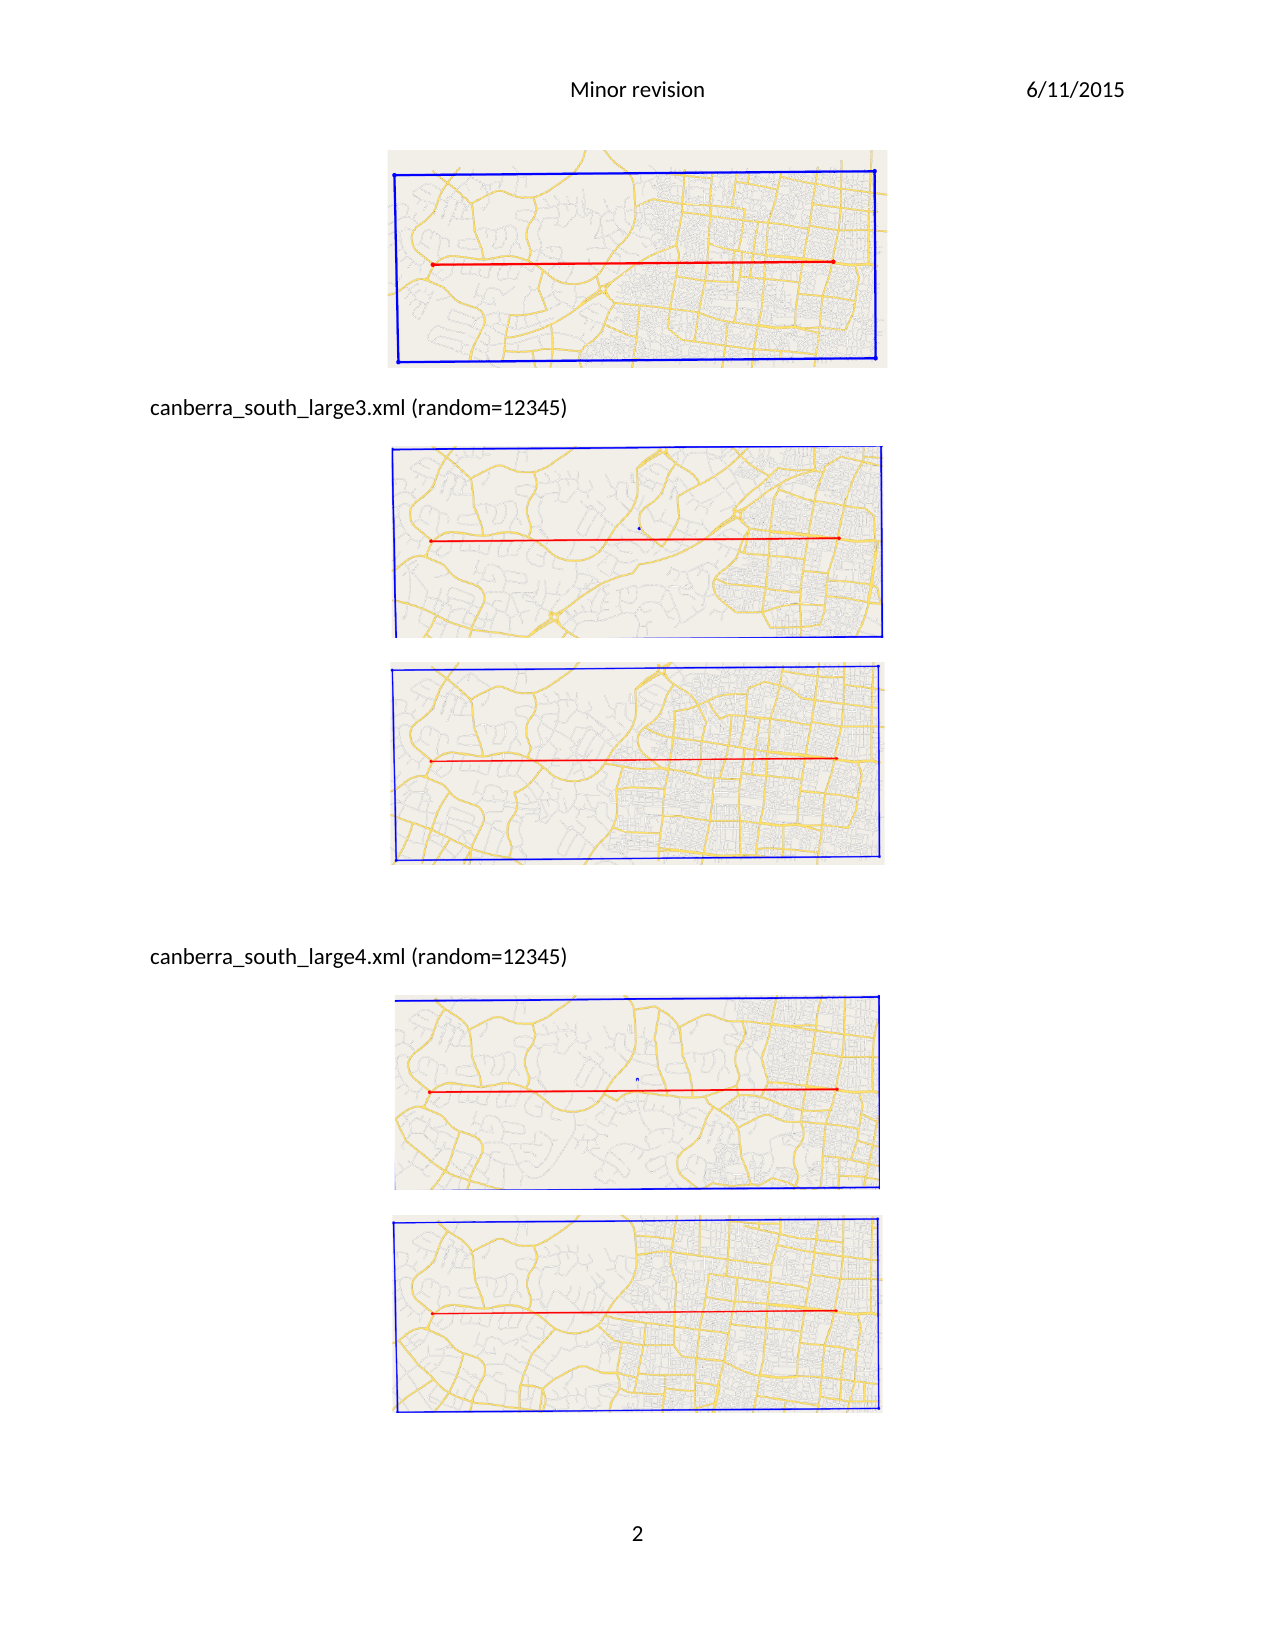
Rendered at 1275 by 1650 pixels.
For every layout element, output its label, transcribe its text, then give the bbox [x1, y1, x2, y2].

picture [394, 995, 880, 1190]
text canberra_south_large4.xml (random=12345) [150, 942, 1125, 971]
text canberra_south_large3.xml (random=12345) [150, 393, 1125, 421]
picture [392, 1215, 883, 1413]
picture [387, 150, 888, 368]
picture [391, 446, 884, 638]
picture [390, 662, 885, 865]
